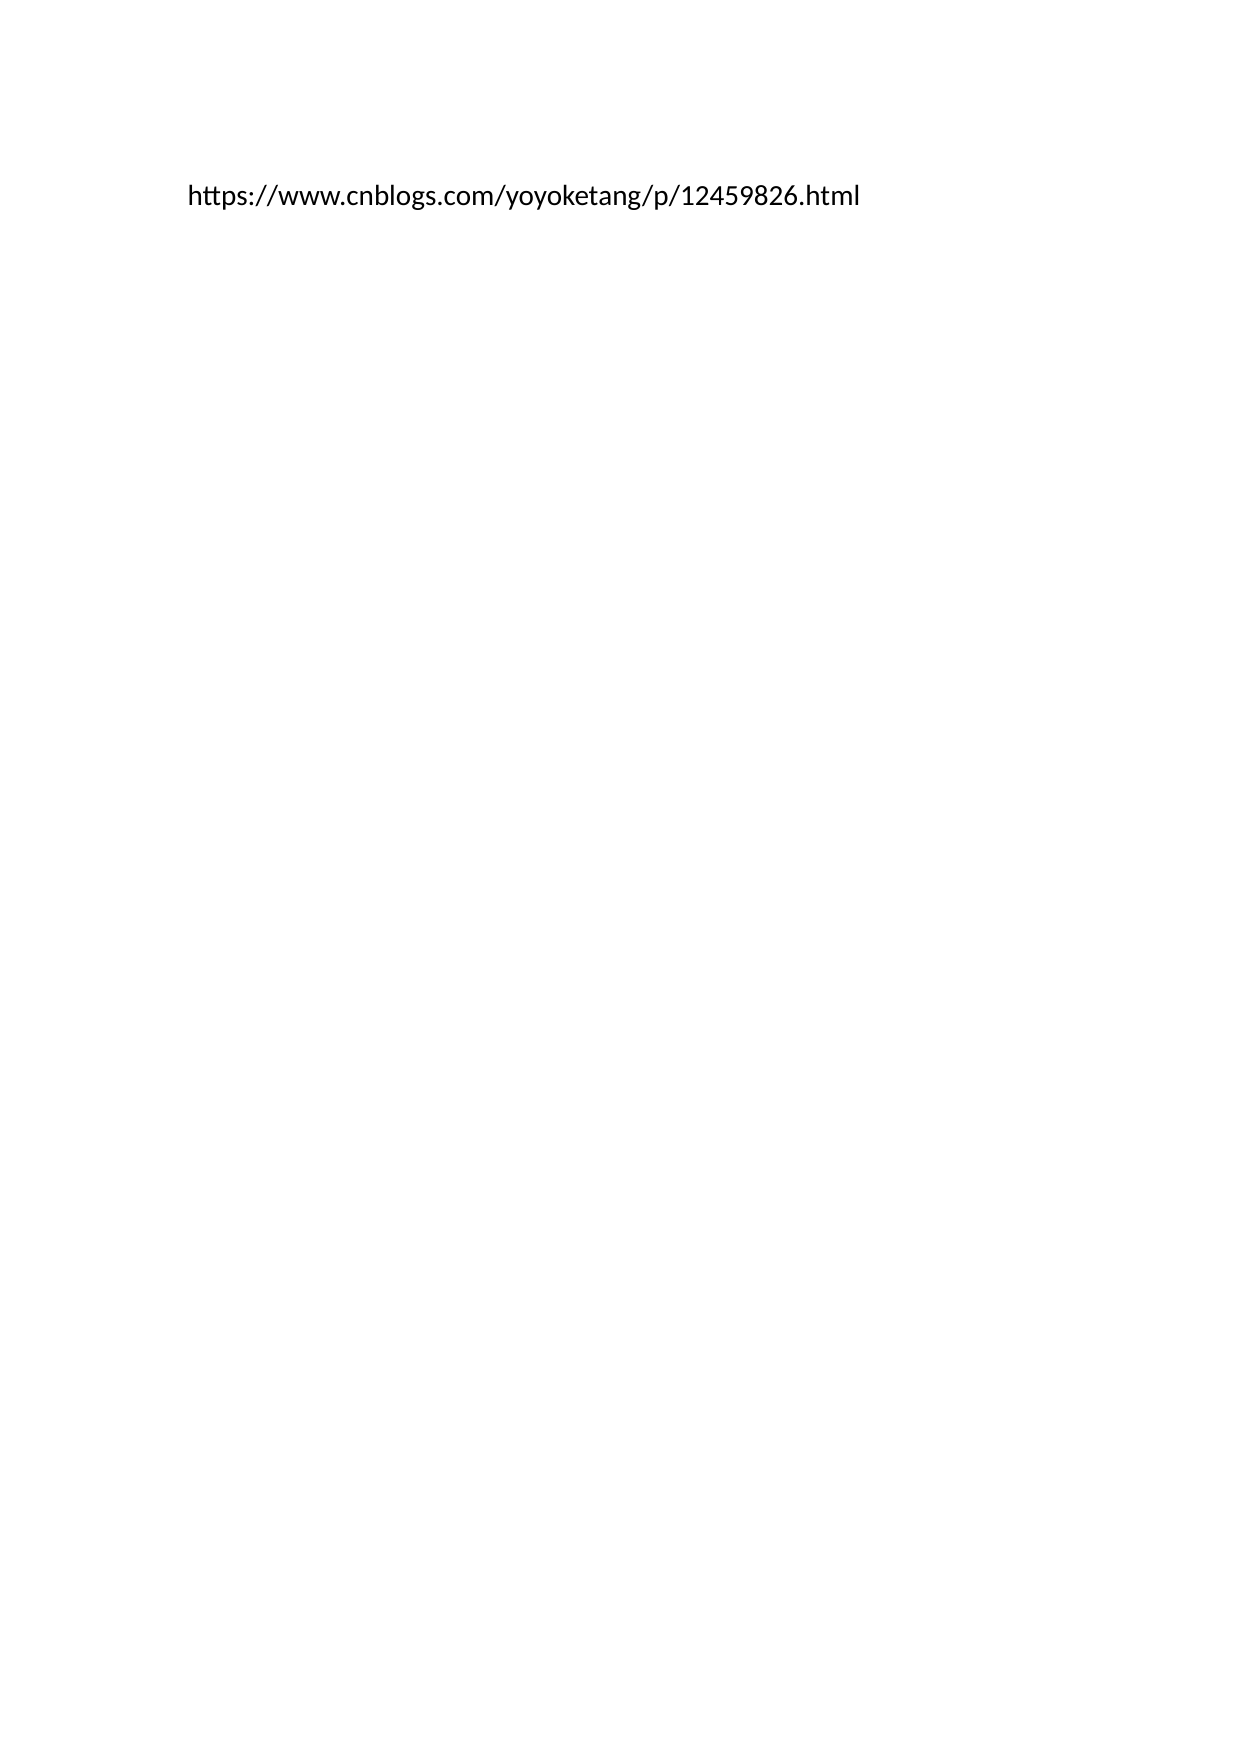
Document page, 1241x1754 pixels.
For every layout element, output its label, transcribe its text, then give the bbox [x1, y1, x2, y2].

list https://www.cnblogs.com/yoyoketang/p/12459826.html [187, 162, 1053, 227]
